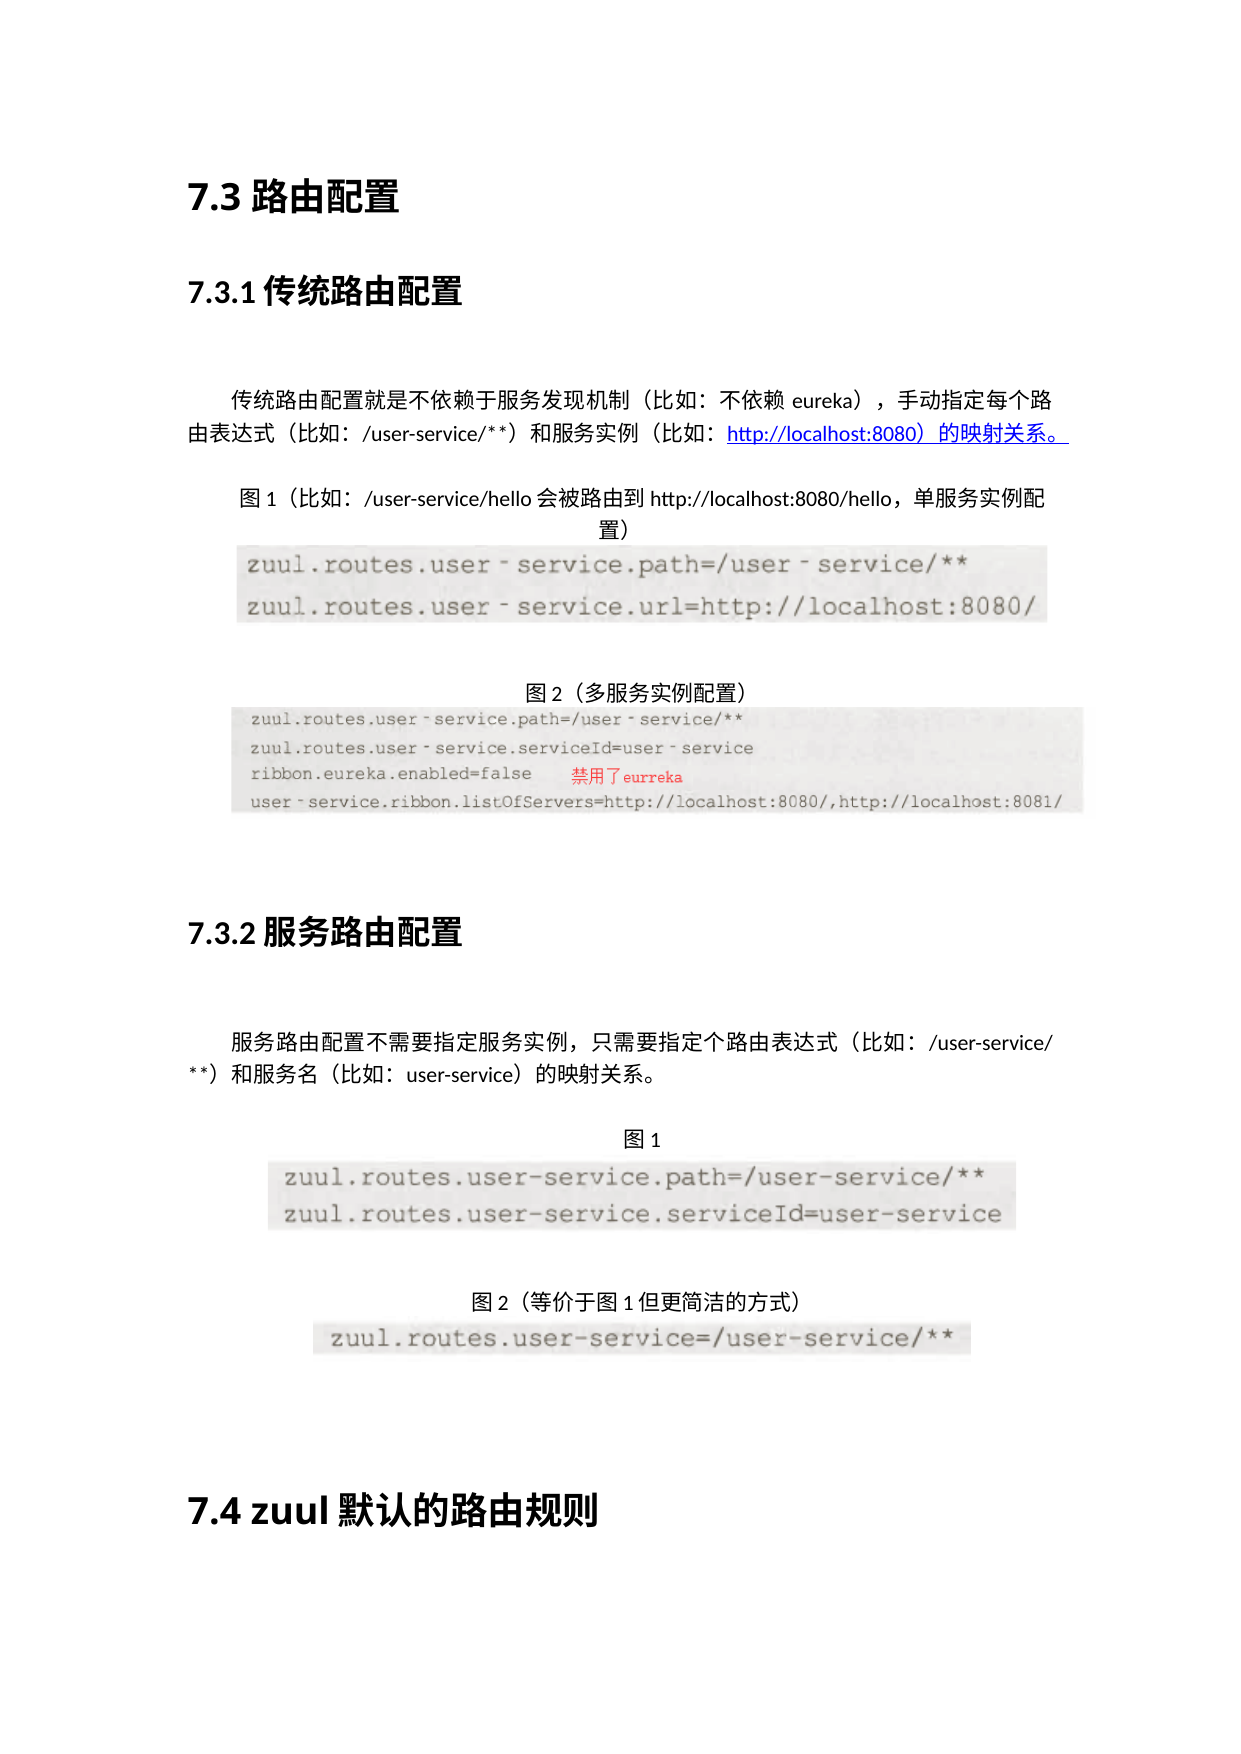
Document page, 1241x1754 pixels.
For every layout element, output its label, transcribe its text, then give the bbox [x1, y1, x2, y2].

text 服务路由配置不需要指定服务实例，只需要指定个路由表达式（比如：/user-service/**）和服务名（比如：user-service）的映射关系。 [187, 1024, 1053, 1089]
subtitle 7.4 zuul默认的路由规则 [187, 1476, 1053, 1541]
text 图1（比如：/user-service/hello会被路由到http://localhost:8080/hello，单服务实例配置） [187, 480, 1053, 545]
picture [267, 1154, 1017, 1234]
text 图2（多服务实例配置） [187, 675, 1053, 708]
picture [236, 545, 1048, 626]
subtitle 7.3 路由配置 [187, 162, 1053, 227]
picture [231, 707, 1097, 819]
picture [313, 1316, 971, 1362]
subtitle 7.3.2 服务路由配置 [187, 897, 1053, 962]
subtitle 7.3.1 传统路由配置 [187, 256, 1053, 321]
text 传统路由配置就是不依赖于服务发现机制（比如：不依赖eureka），手动指定每个路由表达式（比如：/user-service/**）和服务实例（比如：http://localhost:8080）的映射关系。 [187, 383, 1053, 448]
text 图1 [187, 1122, 1053, 1154]
text 图2（等价于图1但更简洁的方式） [187, 1284, 1053, 1317]
